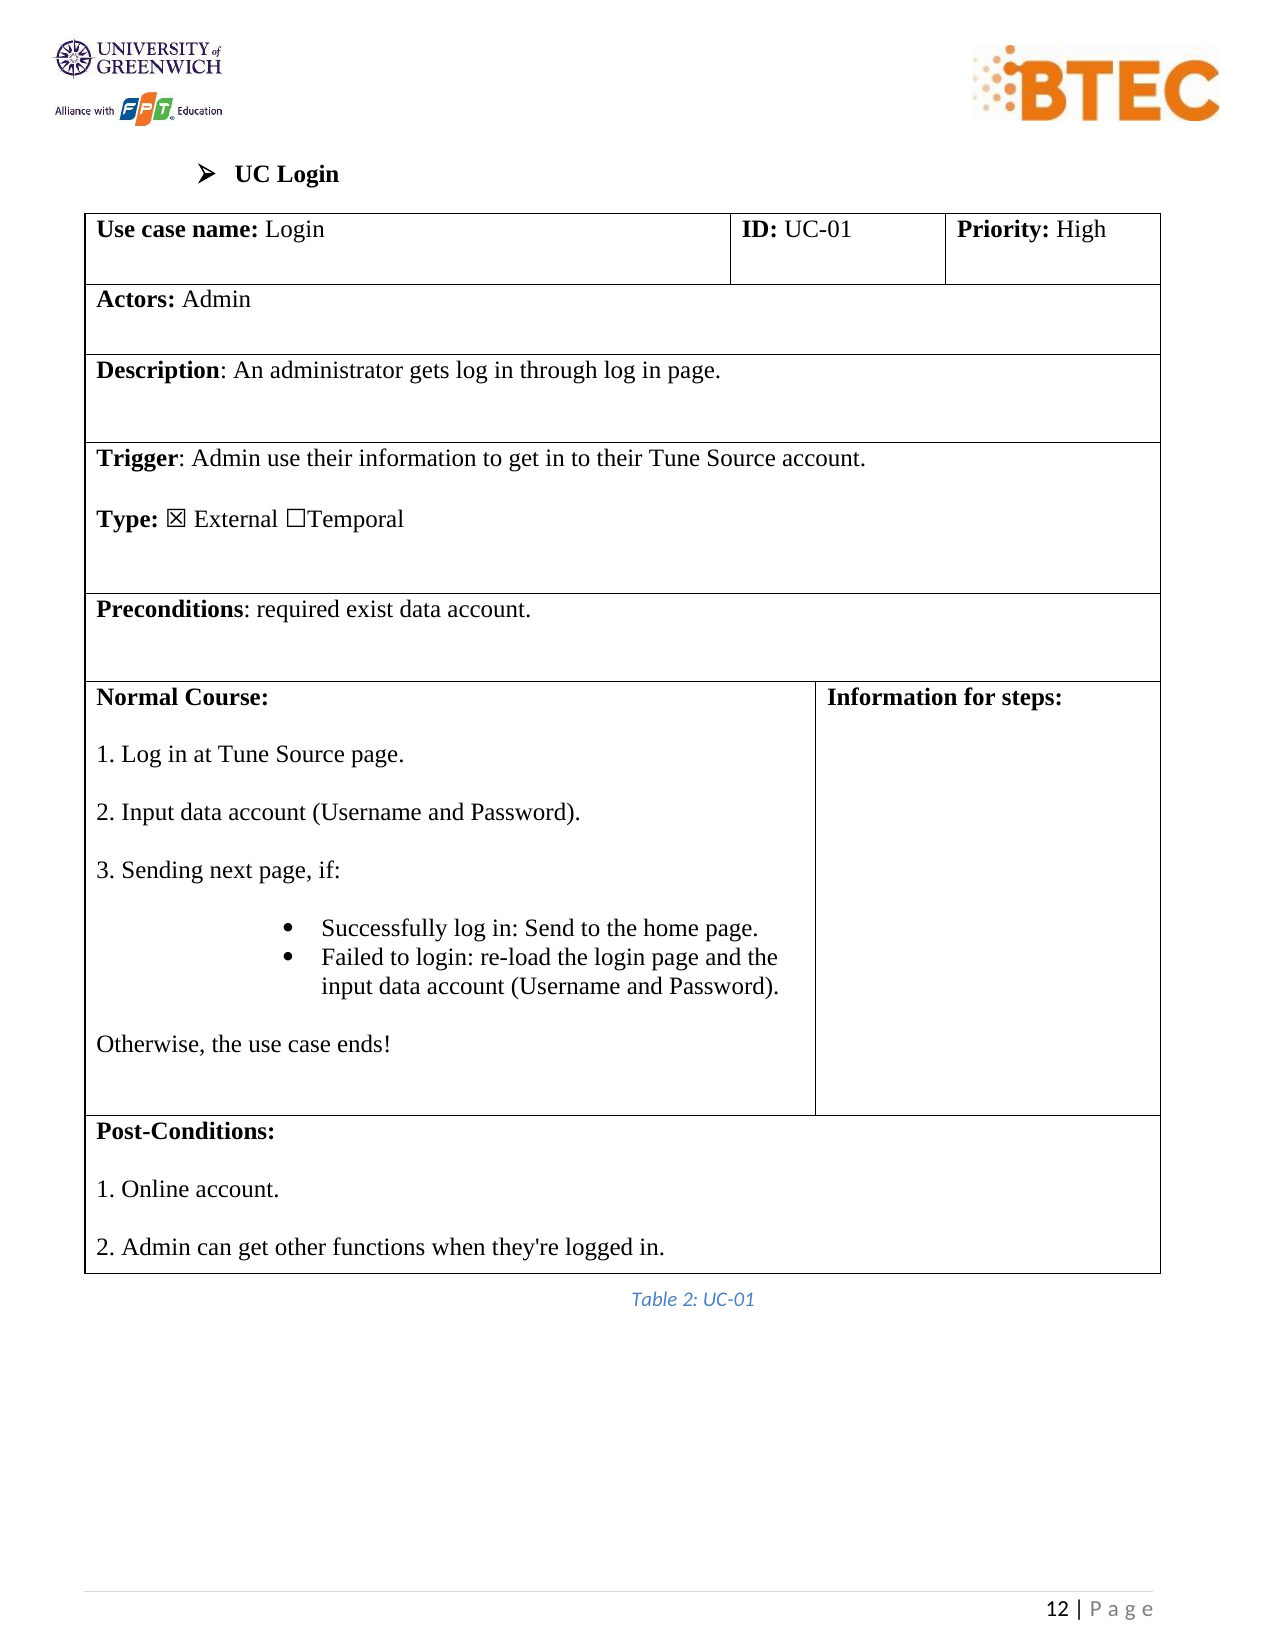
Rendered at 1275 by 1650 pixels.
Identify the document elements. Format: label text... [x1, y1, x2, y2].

table_cell Normal Course: 1. Log in at Tune Source page. 2. Input data account (Username and Password). 3. Sending next page, if: Successfully log in: Send to the home page. Failed to login: re-load the login page and the input data account (Username and Password). Otherwise, the use case ends! [86, 682, 815, 1115]
table_cell Trigger: Admin use their information to get in to their Tune Source account. Type: ☒ External ☐Temporal [86, 443, 1160, 593]
table_cell Post-Conditions: 1. Online account. 2. Admin can get other functions when they're logged in. [86, 1116, 1160, 1273]
table_cell Actors: Admin [86, 285, 1160, 354]
table_header ID: UC-01 [731, 214, 945, 283]
picture [41, 25, 234, 137]
table_header Use case name: Login [86, 214, 730, 283]
table_header Priority: High [946, 214, 1160, 283]
table_cell Preconditions: required exist data account. [86, 594, 1160, 681]
table_cell Description: An administrator gets log in through log in page. [86, 355, 1160, 442]
list UC Login [197, 159, 1153, 188]
text Table 2: UC-01 [234, 1286, 1153, 1312]
table_cell Information for steps: [816, 682, 1160, 1115]
picture [972, 45, 1220, 121]
